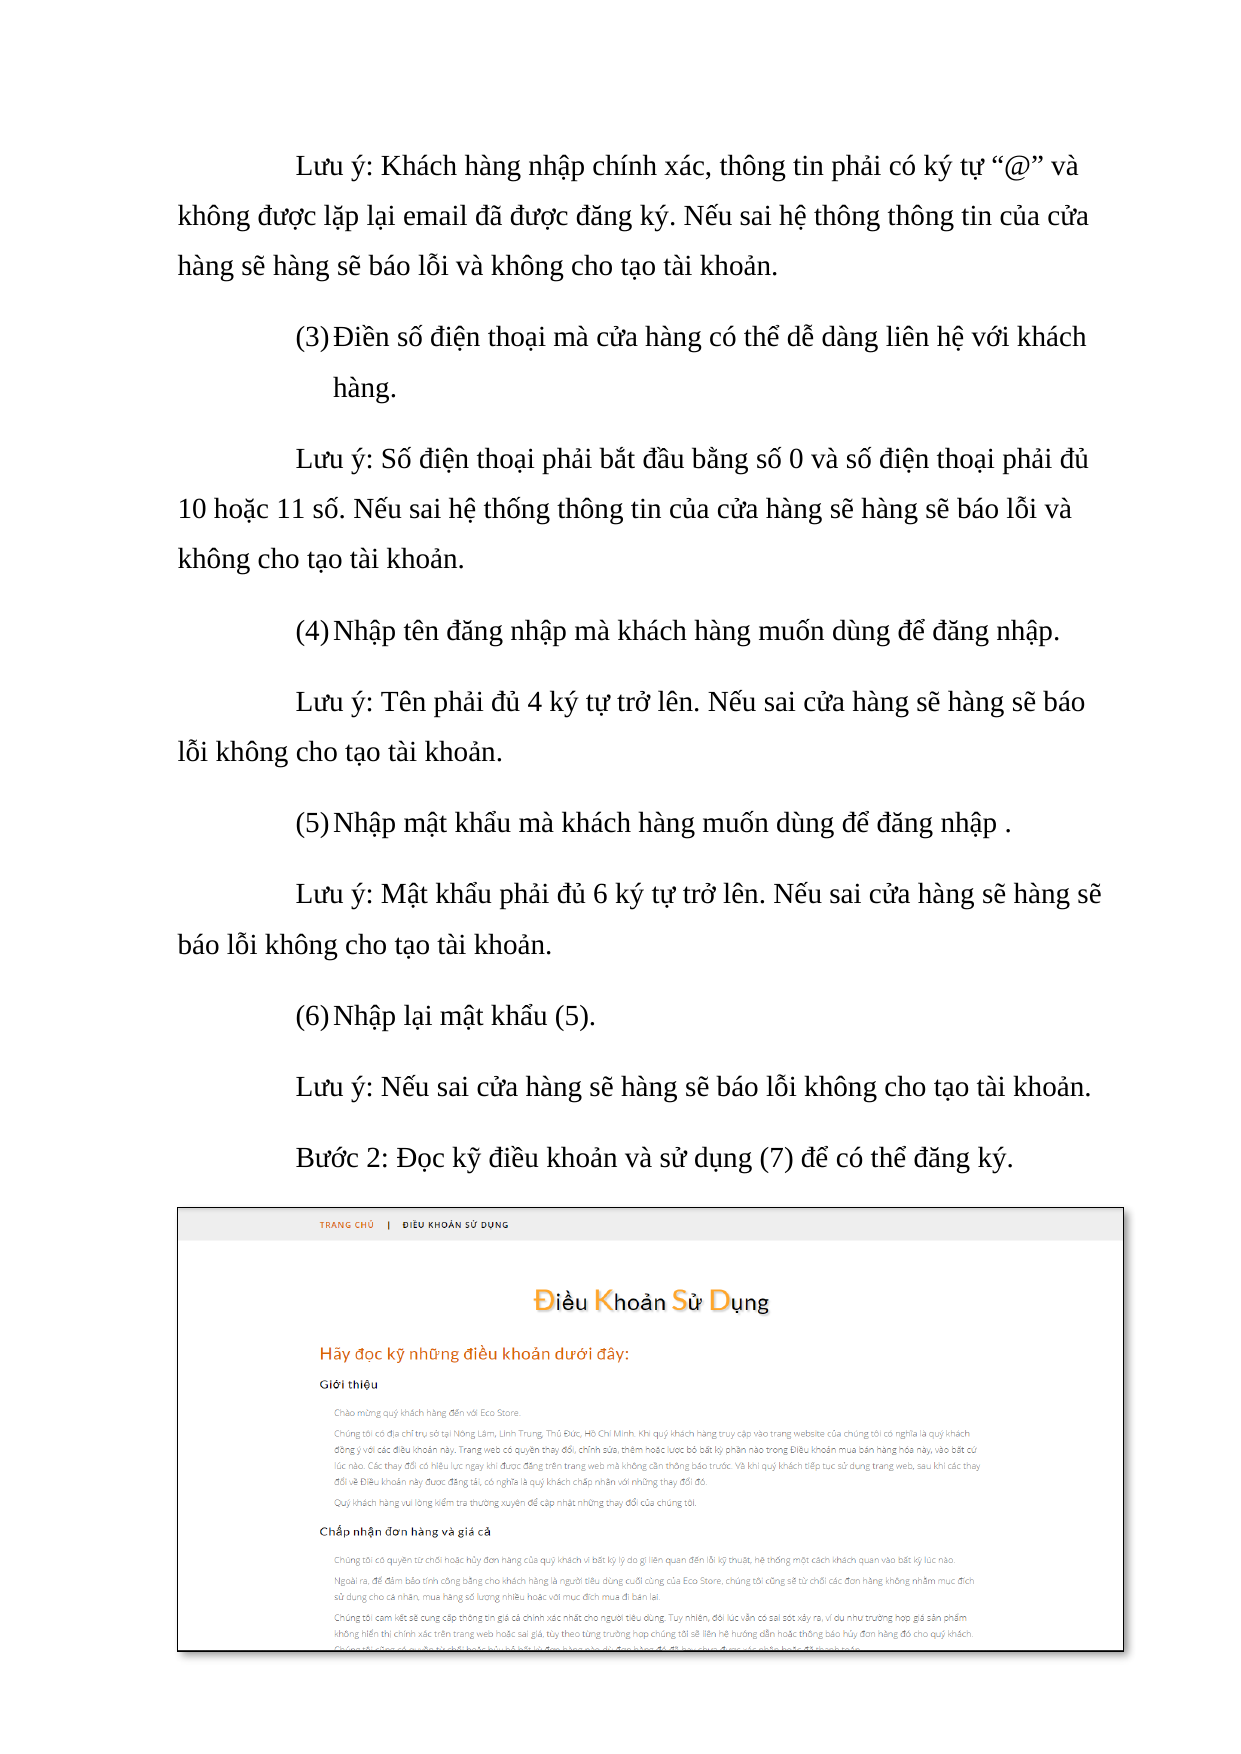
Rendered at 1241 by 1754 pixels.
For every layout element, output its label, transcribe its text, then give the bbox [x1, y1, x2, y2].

text Lưu ý: Khách hàng nhập chính xác, thông tin phải có ký tự “@” và không được lặp lại email đã được đăng ký. Nếu sai hệ thông thông tin của cửa hàng sẽ hàng sẽ báo lỗi và không cho tạo tài khoản. [177, 148, 1122, 282]
text Lưu ý: Tên phải đủ 4 ký tự trở lên. Nếu sai cửa hàng sẽ hàng sẽ báo lỗi không cho tạo tài khoản. [177, 684, 1122, 768]
list Nhập lại mật khẩu (5). [295, 998, 1122, 1031]
list Điền số điện thoại mà cửa hàng có thể dễ dàng liên hệ với khách hàng. [295, 319, 1122, 403]
text Lưu ý: Mật khẩu phải đủ 6 ký tự trở lên. Nếu sai cửa hàng sẽ hàng sẽ báo lỗi không cho tạo tài khoản. [177, 876, 1122, 960]
text Lưu ý: Nếu sai cửa hàng sẽ hàng sẽ báo lỗi không cho tạo tài khoản. [295, 1069, 1122, 1103]
list Nhập tên đăng nhập mà khách hàng muốn dùng để đăng nhập. [295, 613, 1122, 646]
text Lưu ý: Số điện thoại phải bắt đầu bằng số 0 và số điện thoại phải đủ 10 hoặc 11 số. Nếu sai hệ thống thông tin của cửa hàng sẽ hàng sẽ báo lỗi và không cho tạo tài khoản. [177, 441, 1122, 575]
list Nhập mật khẩu mà khách hàng muốn dùng để đăng nhập . [295, 805, 1122, 839]
picture [178, 1208, 1123, 1651]
text Bước 2: Đọc kỹ điều khoản và sử dụng (7) để có thể đăng ký. [295, 1140, 1122, 1174]
